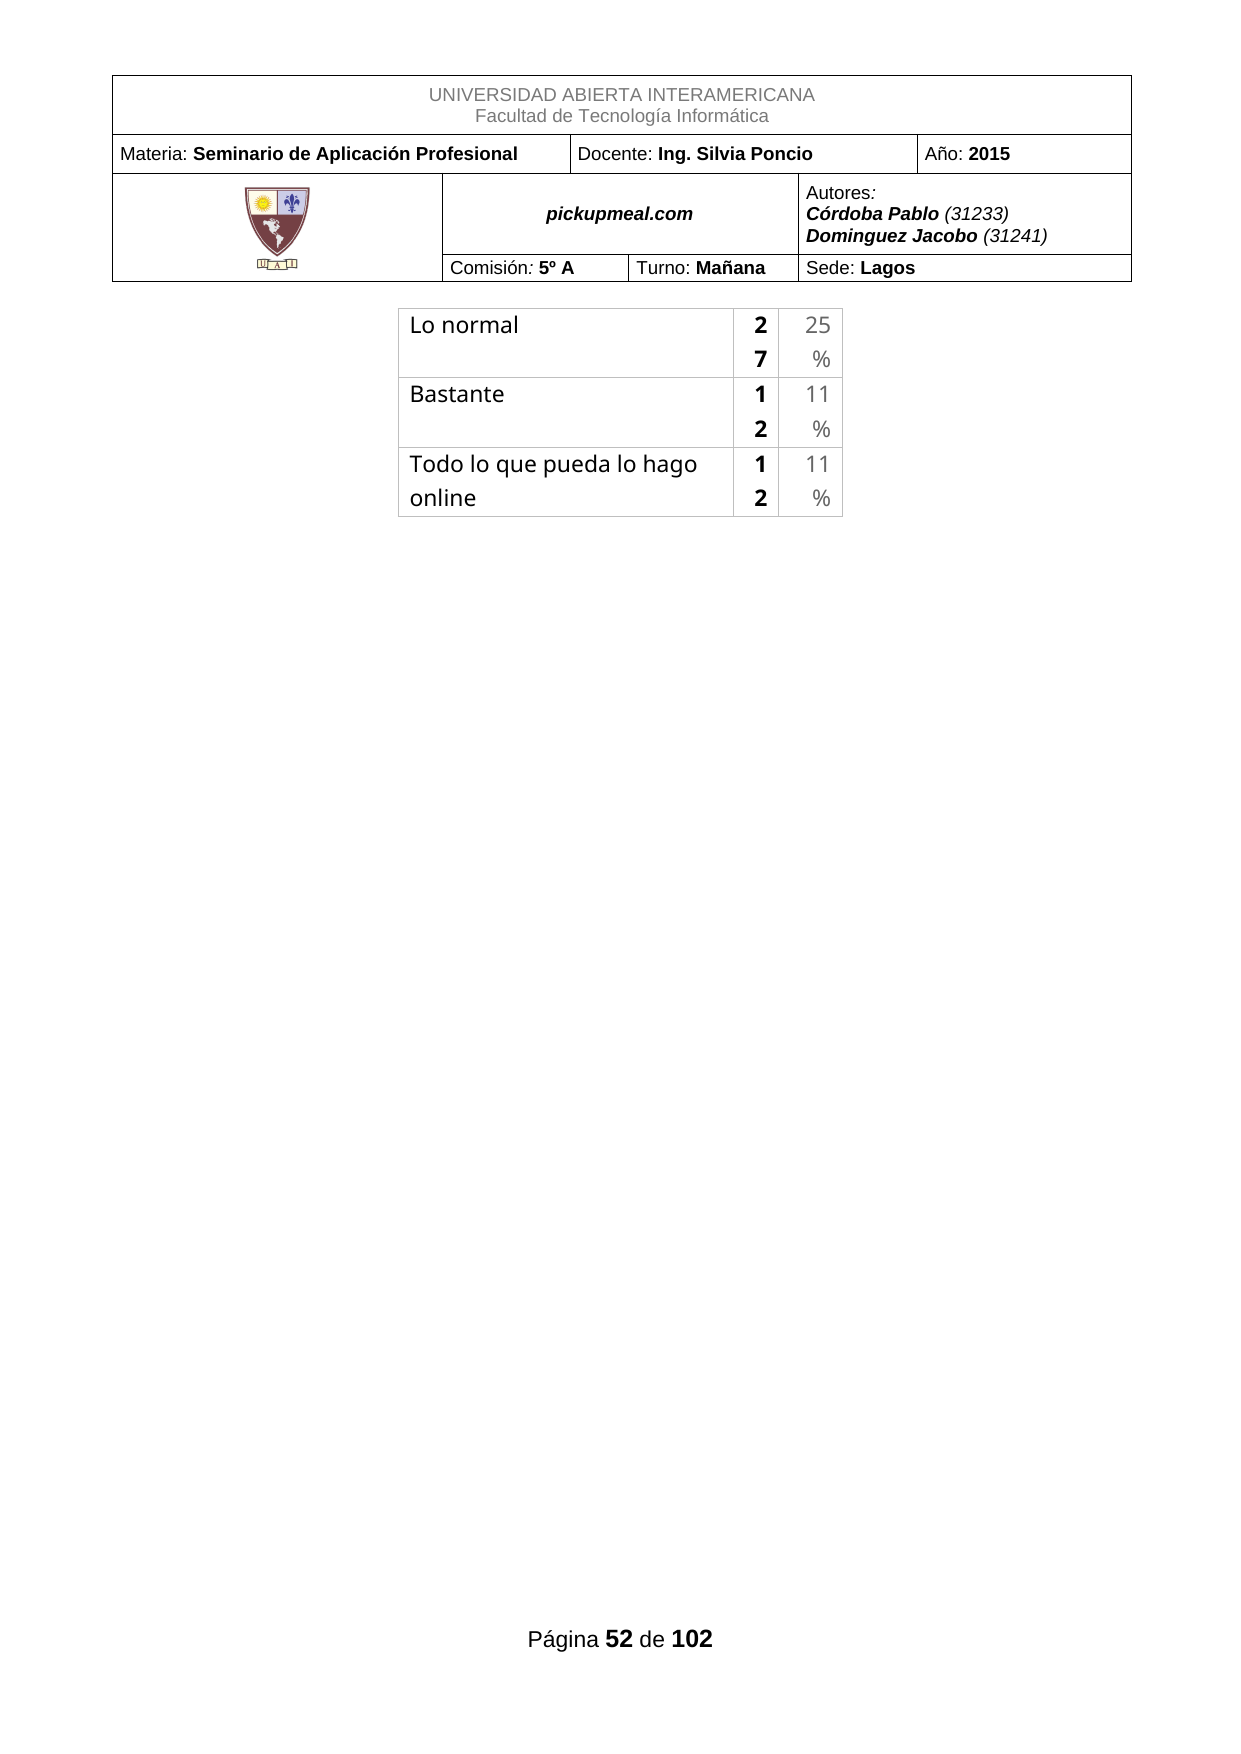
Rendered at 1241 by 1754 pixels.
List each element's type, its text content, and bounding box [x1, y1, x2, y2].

table_cell Bastante [399, 378, 733, 447]
picture [230, 182, 325, 273]
table_cell 12 [734, 378, 778, 447]
table_cell Todo lo que pueda lo hago online [399, 448, 733, 516]
table_cell 12 [734, 448, 778, 516]
table_cell 25% [779, 309, 842, 377]
table_cell Lo normal [399, 309, 733, 377]
table_cell 11% [779, 378, 842, 447]
table_cell 11% [779, 448, 842, 516]
table_cell 27 [734, 309, 778, 377]
